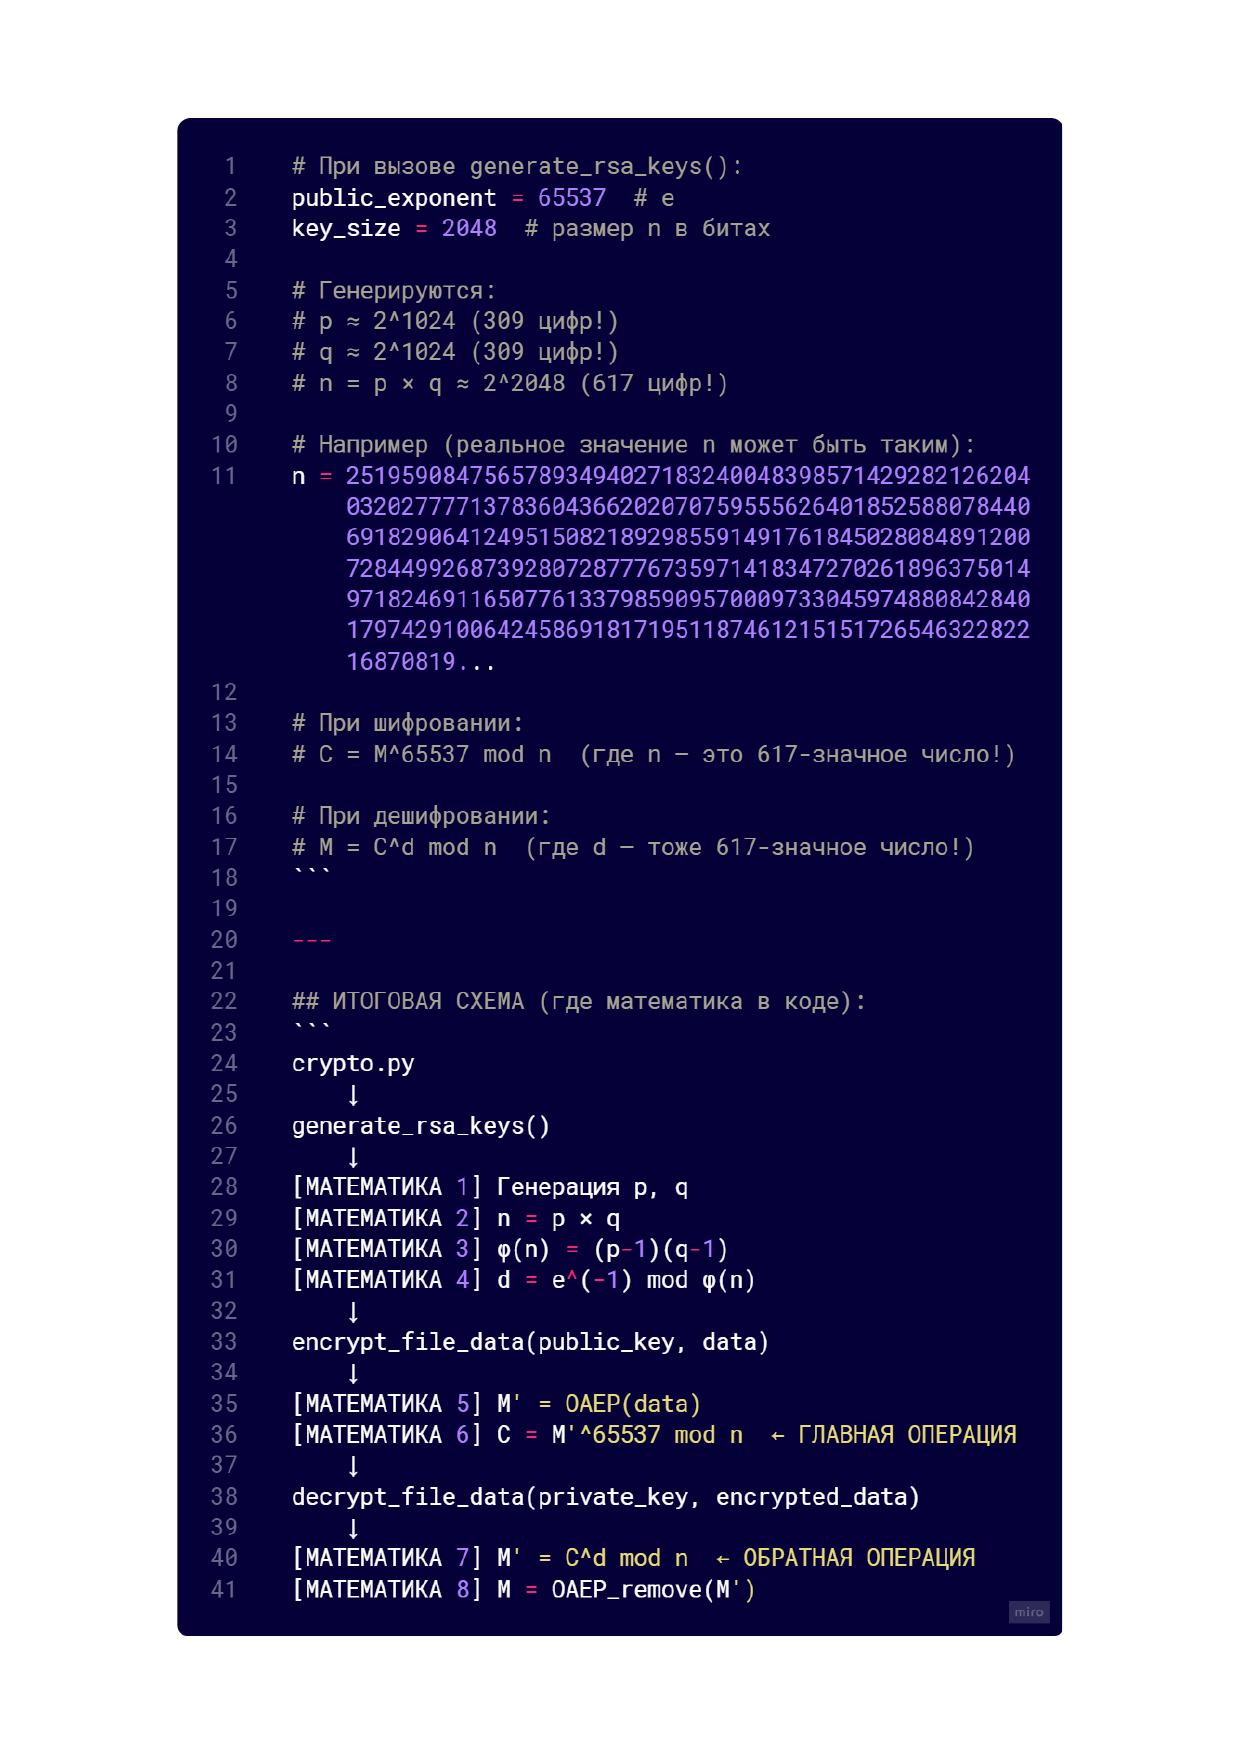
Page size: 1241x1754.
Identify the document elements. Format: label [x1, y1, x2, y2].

picture [177, 118, 1063, 1636]
